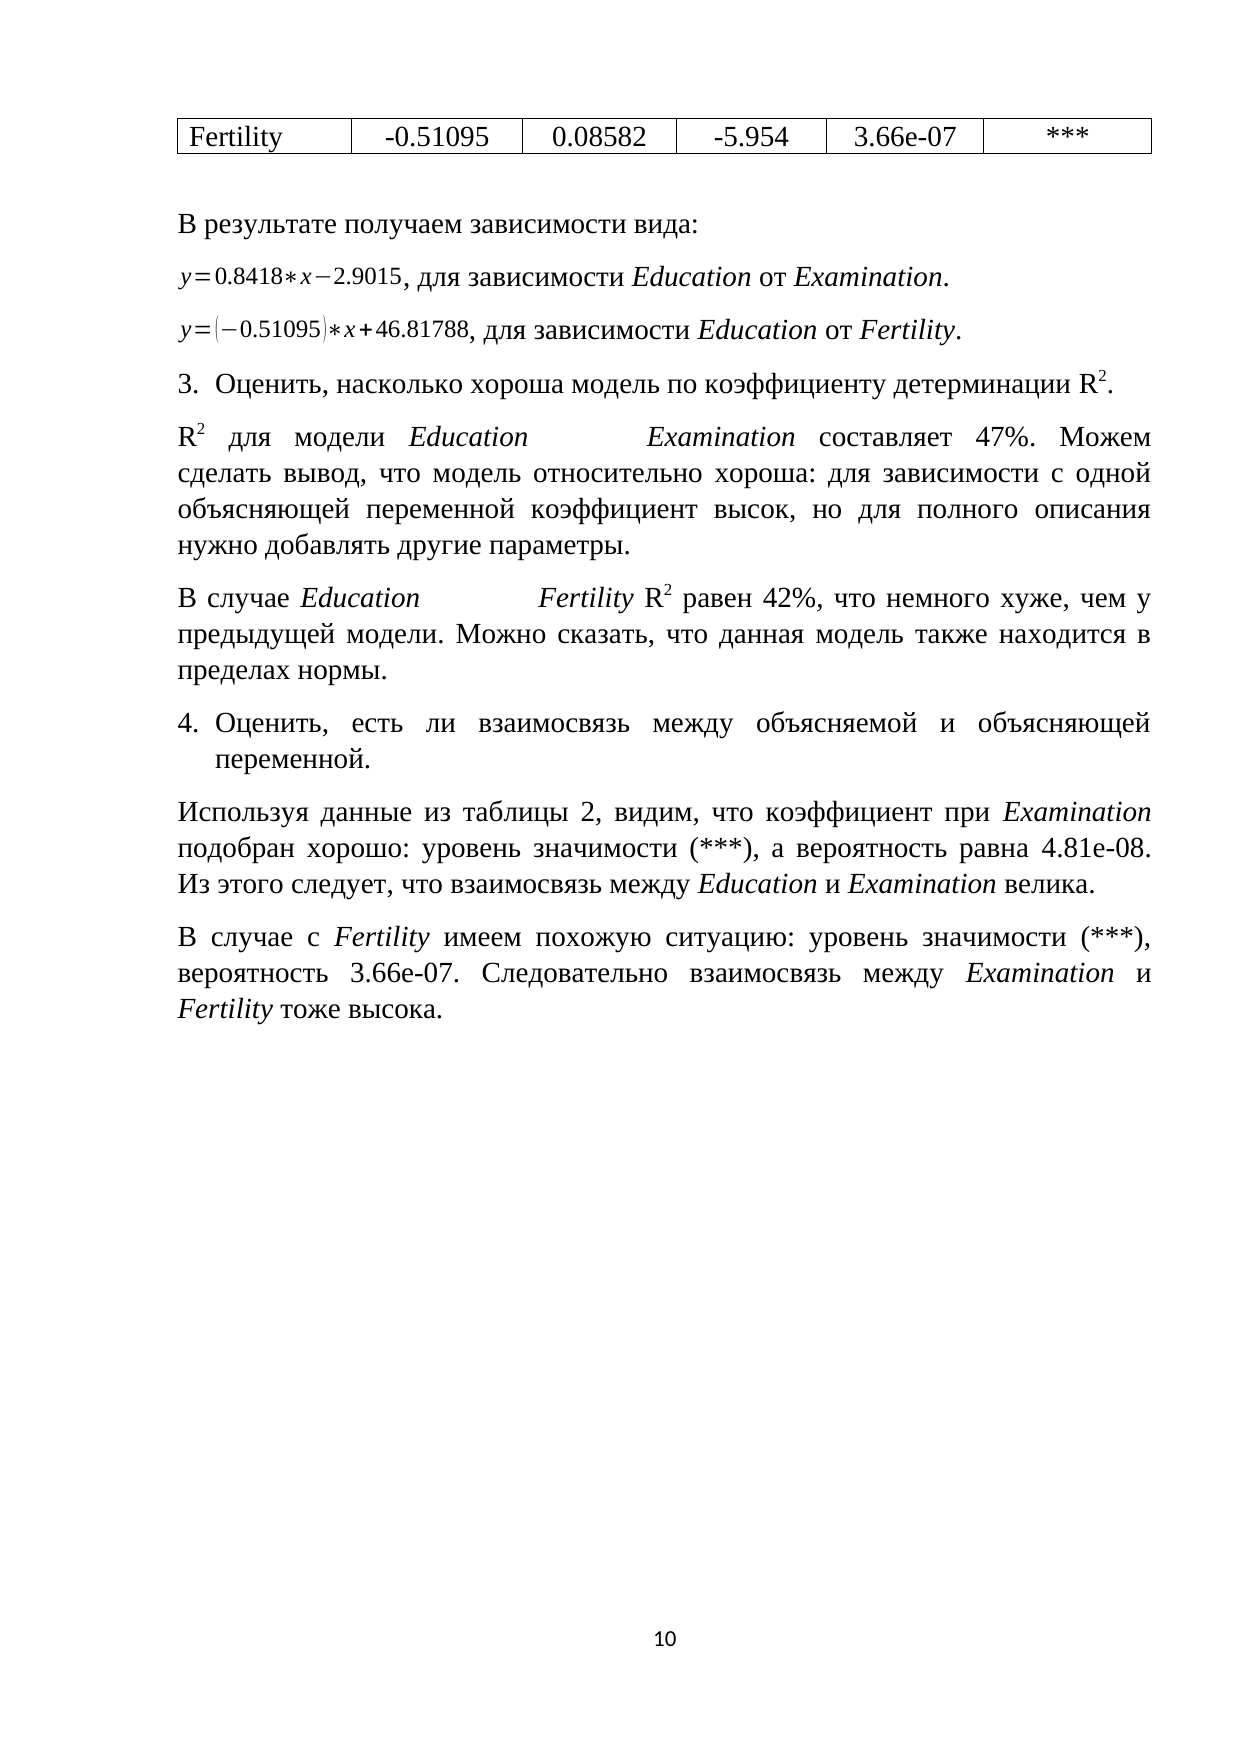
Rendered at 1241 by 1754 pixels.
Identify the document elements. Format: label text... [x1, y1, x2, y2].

text , для зависимости Education от Fertility. [177, 312, 1152, 347]
text В случае EducationFertility R2 равен 42%, что немного хуже, чем у предыдущей модели. Можно сказать, что данная модель также находится в пределах нормы. [177, 580, 1152, 686]
table_cell -0.51095 [352, 119, 522, 153]
text В результате получаем зависимости вида: [177, 207, 1152, 240]
table_cell 3.66e-07 [827, 119, 983, 153]
text В случае с Fertility имеем похожую ситуацию: уровень значимости (***), вероятность 3.66e-07. Следовательно взаимосвязь между Examination и Fertility тоже высока. [177, 919, 1152, 1025]
table_cell -5.954 [677, 119, 826, 153]
table_cell Fertility [178, 119, 351, 153]
list Оценить, насколько хороша модель по коэффициенту детерминации R2. [177, 366, 1152, 399]
list Оценить, есть ли взаимосвязь между объясняемой и объясняющей переменной. [177, 705, 1152, 775]
text , для зависимости Education от Examination. [177, 259, 1152, 293]
text R2 для модели EducationExamination составляет 47%. Можем сделать вывод, что модель относительно хороша: для зависимости с одной объясняющей переменной коэффициент высок, но для полного описания нужно добавлять другие параметры. [177, 419, 1152, 561]
table_cell *** [984, 119, 1151, 153]
table_cell 0.08582 [523, 119, 676, 153]
text Используя данные из таблицы 2, видим, что коэффициент при Examination подобран хорошо: уровень значимости (***), а вероятность равна 4.81e-08. Из этого следует, что взаимосвязь между Education и Examination велика. [177, 794, 1152, 900]
